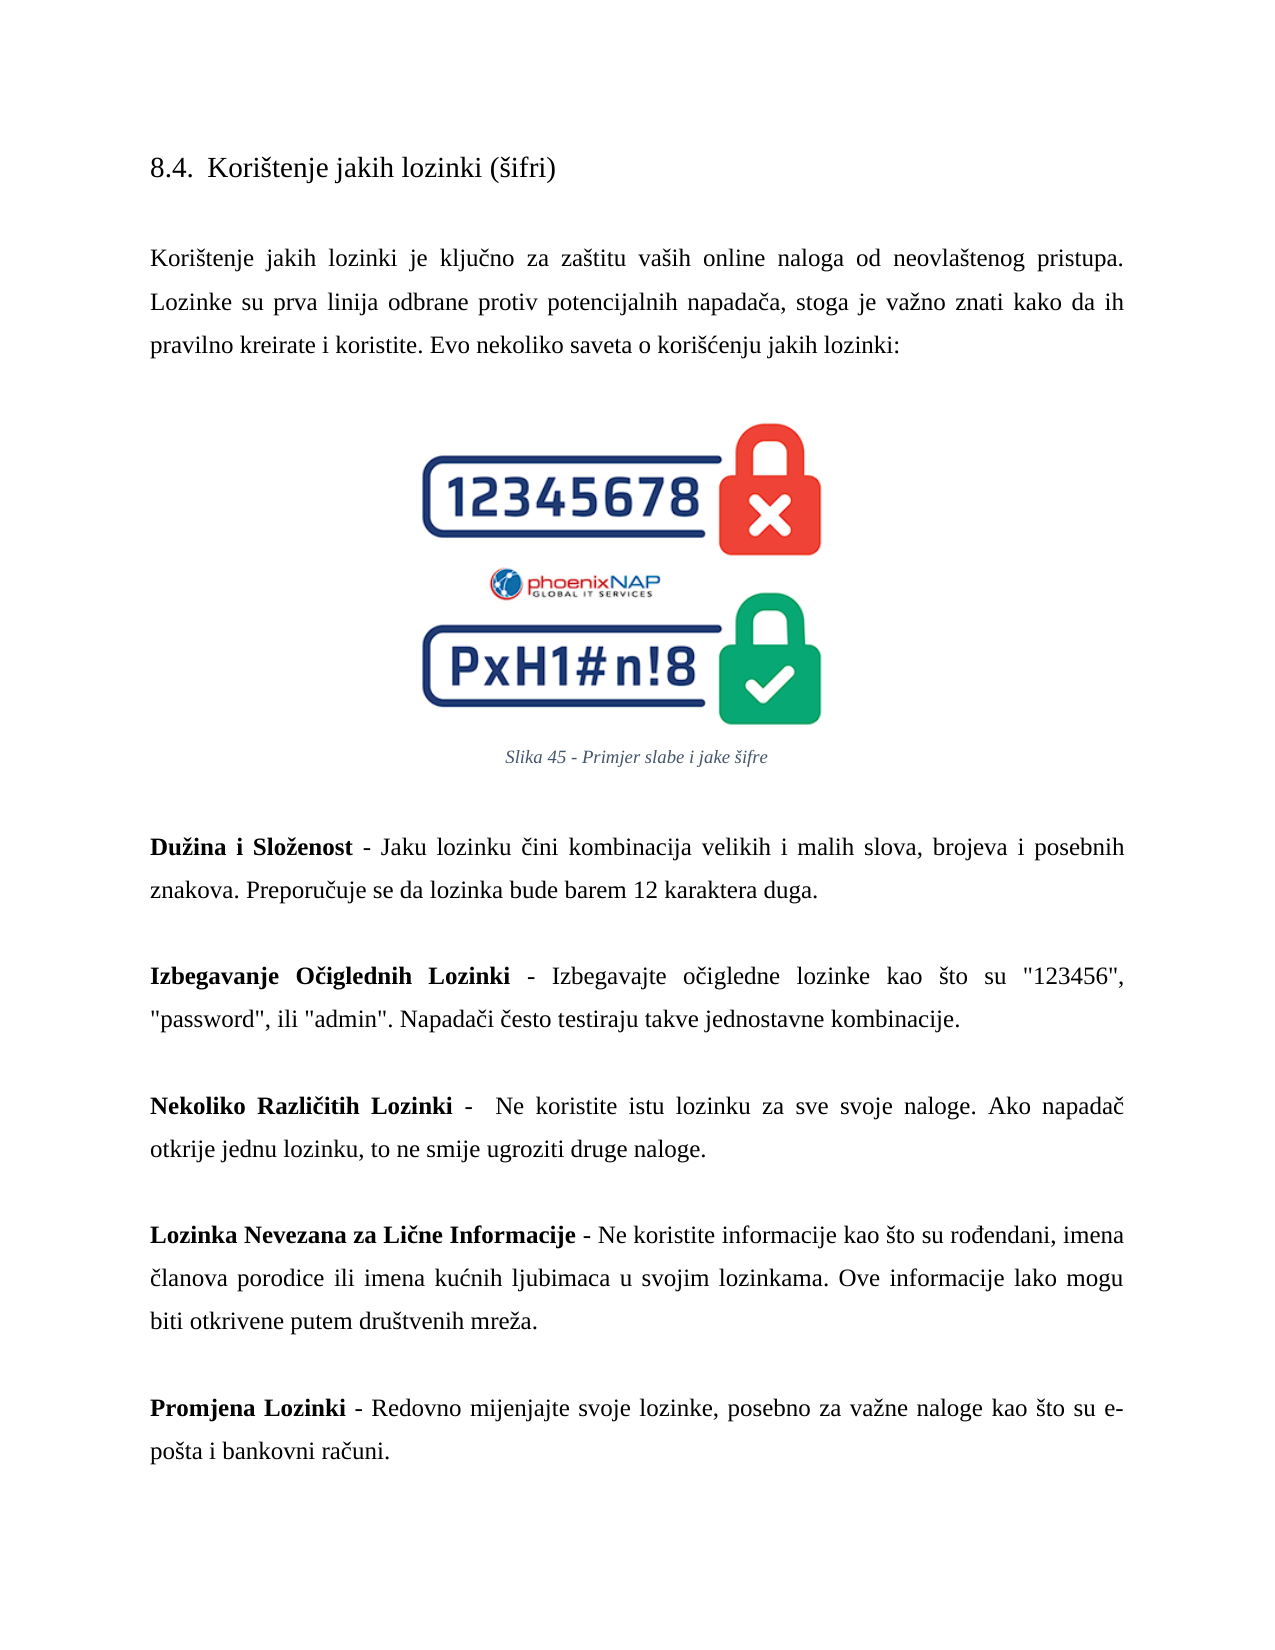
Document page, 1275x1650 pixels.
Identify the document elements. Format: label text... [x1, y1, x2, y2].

text Dužina i Složenost - Jaku lozinku čini kombinacija velikih i malih slova, brojeva i posebnih znakova. Preporučuje se da lozinka bude barem 12 karaktera duga. [150, 832, 1125, 904]
text Nekoliko Različitih Lozinki - Ne koristite istu lozinku za sve svoje naloge. Ako napadač otkrije jednu lozinku, to ne smije ugroziti druge naloge. [150, 1091, 1125, 1163]
picture [406, 416, 869, 732]
text Izbegavanje Očiglednih Lozinki - Izbegavajte očigledne lozinke kao što su "123456", "password", ili "admin". Napadači često testiraju takve jednostavne kombinacije. [150, 961, 1125, 1033]
text Lozinka Nevezana za Lične Informacije - Ne koristite informacije kao što su rođendani, imena članova porodice ili imena kućnih ljubimaca u svojim lozinkama. Ove informacije lako mogu biti otkrivene putem društvenih mreža. [150, 1220, 1125, 1335]
subtitle Korištenje jakih lozinki (šifri) [150, 150, 1125, 183]
text Slika 45 - Primjer slabe i jake šifre [150, 746, 1125, 768]
text Promjena Lozinki - Redovno mijenjajte svoje lozinke, posebno za važne naloge kao što su e-pošta i bankovni računi. [150, 1393, 1125, 1464]
text Korištenje jakih lozinki je ključno za zaštitu vaših online naloga od neovlaštenog pristupa. Lozinke su prva linija odbrane protiv potencijalnih napadača, stoga je važno znati kako da ih pravilno kreirate i koristite. Evo nekoliko saveta o korišćenju jakih lozinki: [150, 243, 1125, 358]
